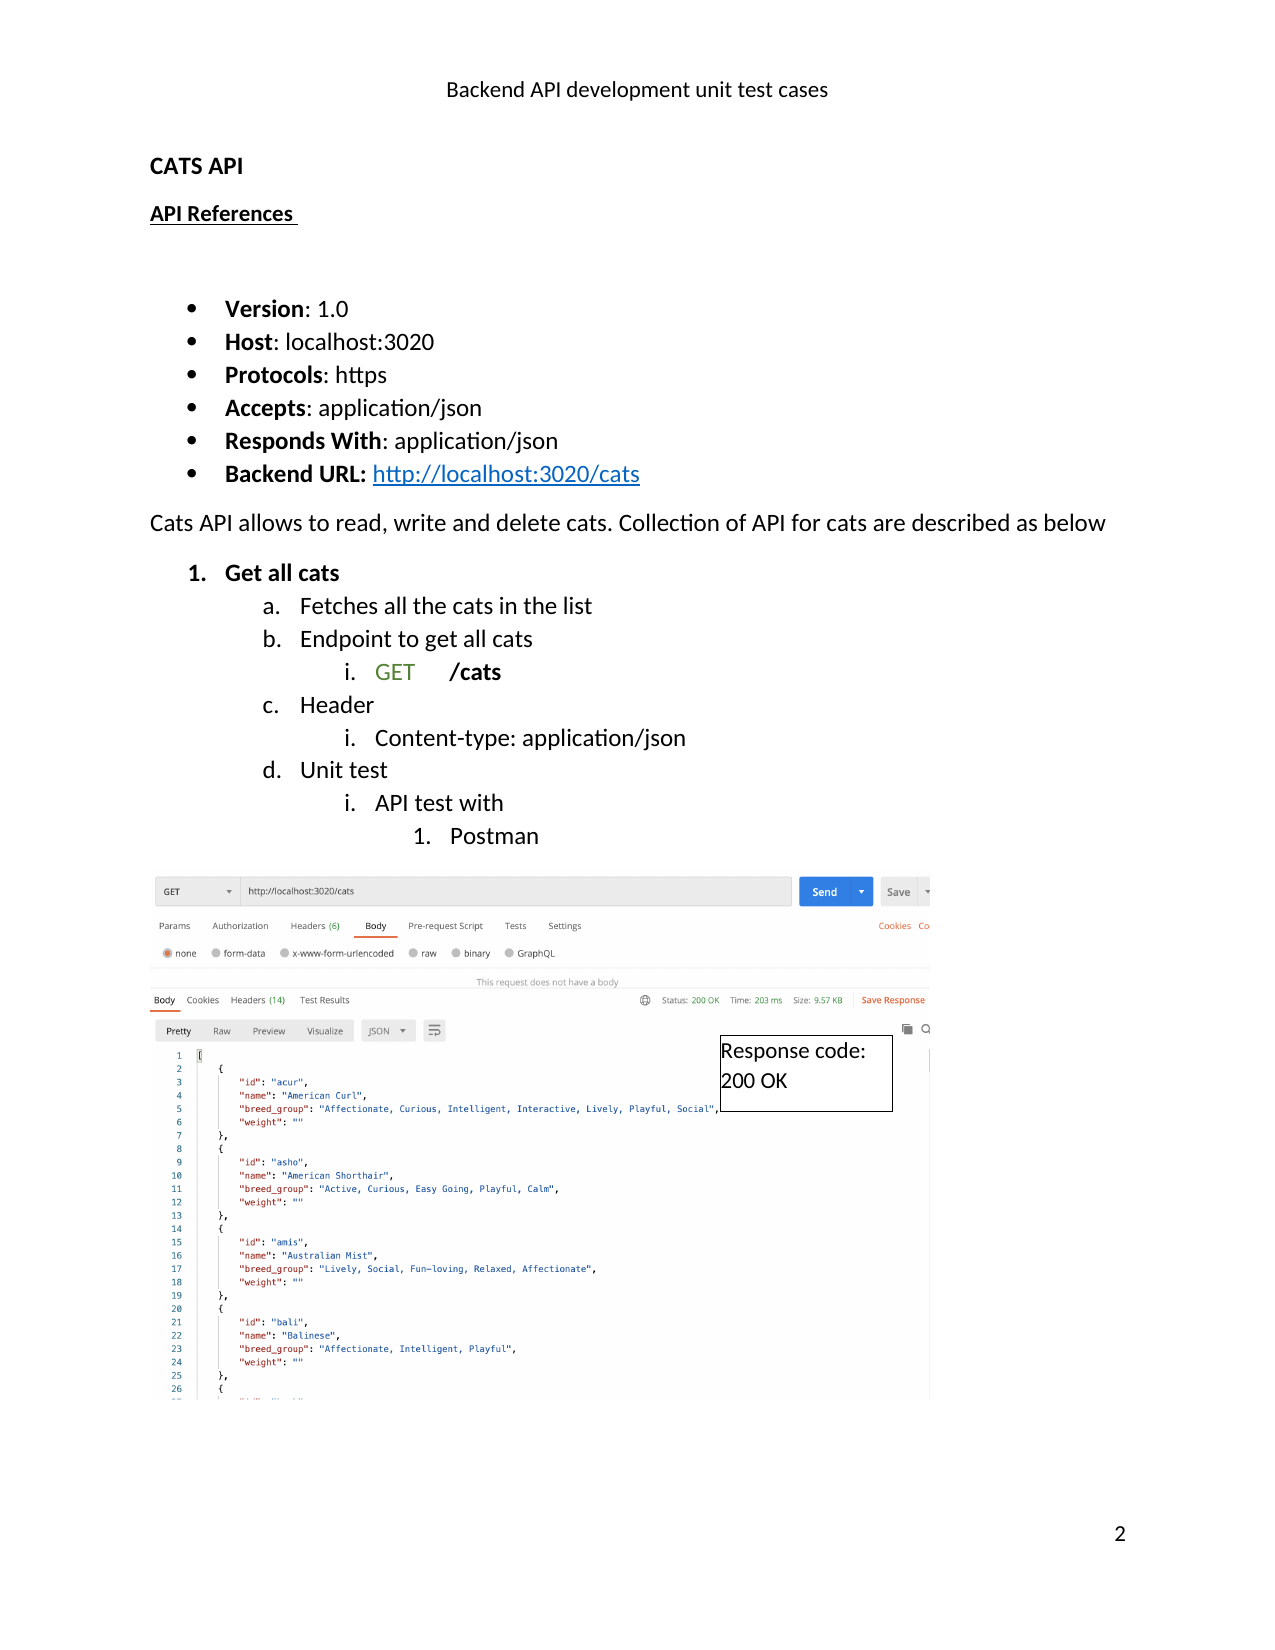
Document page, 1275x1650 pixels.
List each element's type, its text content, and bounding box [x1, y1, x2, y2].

picture [150, 869, 930, 1400]
list Get all cats [187, 557, 1125, 588]
list Protocols: https [187, 359, 1125, 390]
list Accepts: application/json [187, 392, 1125, 423]
list Fetches all the cats in the list [262, 590, 1125, 621]
list Responds With: application/json [187, 425, 1125, 456]
list Postman [412, 820, 1125, 851]
list Host: localhost:3020 [187, 326, 1125, 357]
list Header [262, 689, 1125, 719]
text API References [150, 199, 1125, 228]
text Cats API allows to read, write and delete cats. Collection of API for cats are described as below [150, 507, 1125, 538]
list Content-type: application/json [356, 722, 1125, 752]
list Version: 1.0 [187, 293, 1125, 324]
text CATS API [150, 150, 1125, 181]
list GET /cats [356, 656, 1125, 686]
list Unit test [262, 754, 1125, 785]
list Backend URL: http://localhost:3020/cats [187, 458, 1125, 488]
list API test with [356, 787, 1125, 818]
list Endpoint to get all cats [262, 623, 1125, 653]
